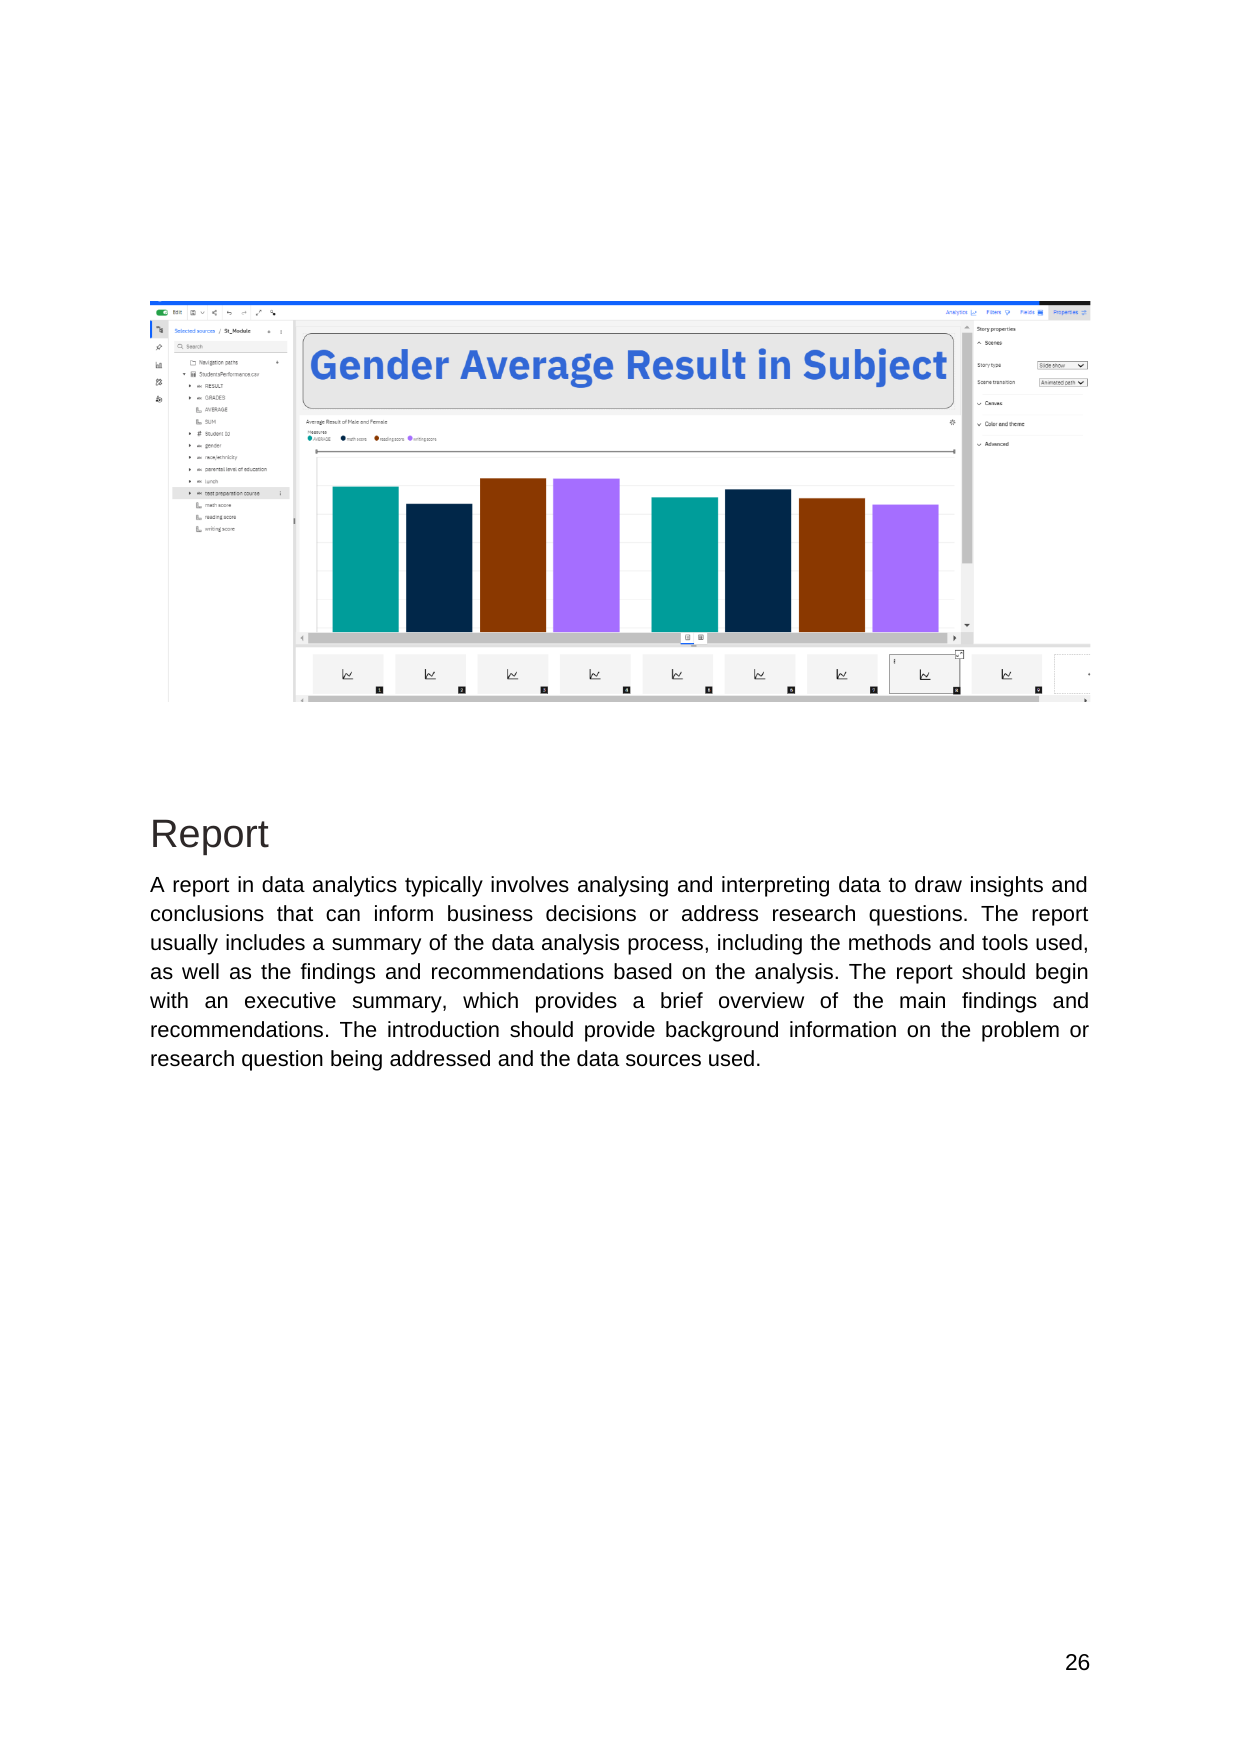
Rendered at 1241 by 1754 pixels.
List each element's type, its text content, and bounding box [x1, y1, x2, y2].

text A report in data analytics typically involves analysing and interpreting data to draw insights and conclusions that can inform business decisions or address research questions. The report usually includes a summary of the data analysis process, including the methods and tools used, as well as the findings and recommendations based on the analysis. The report should begin with an executive summary, which provides a brief overview of the main findings and recommendations. The introduction should provide background information on the problem or research question being addressed and the data sources used. [150, 872, 1090, 1071]
picture [150, 301, 1091, 702]
subtitle Report [150, 797, 1090, 856]
